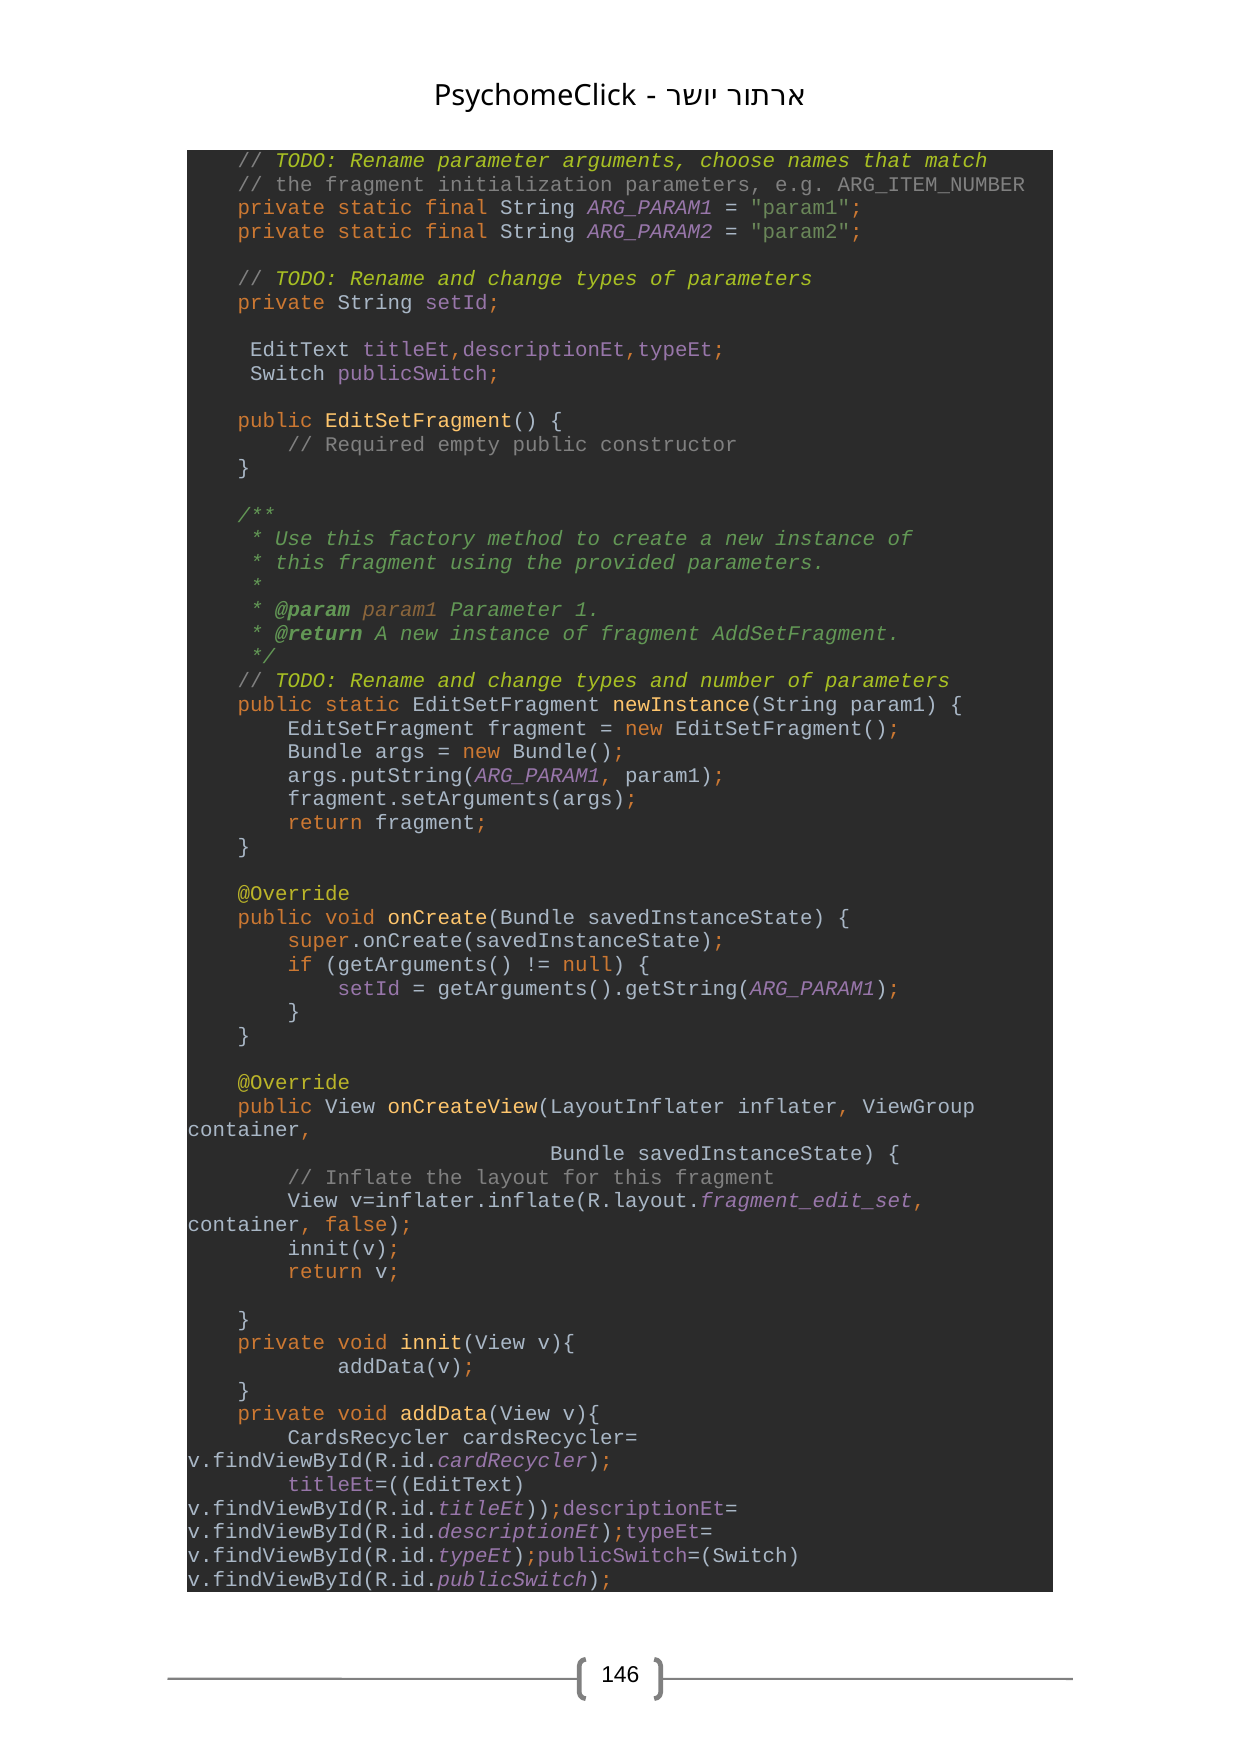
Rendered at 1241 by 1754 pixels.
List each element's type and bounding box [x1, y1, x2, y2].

text [187, 150, 1053, 1592]
